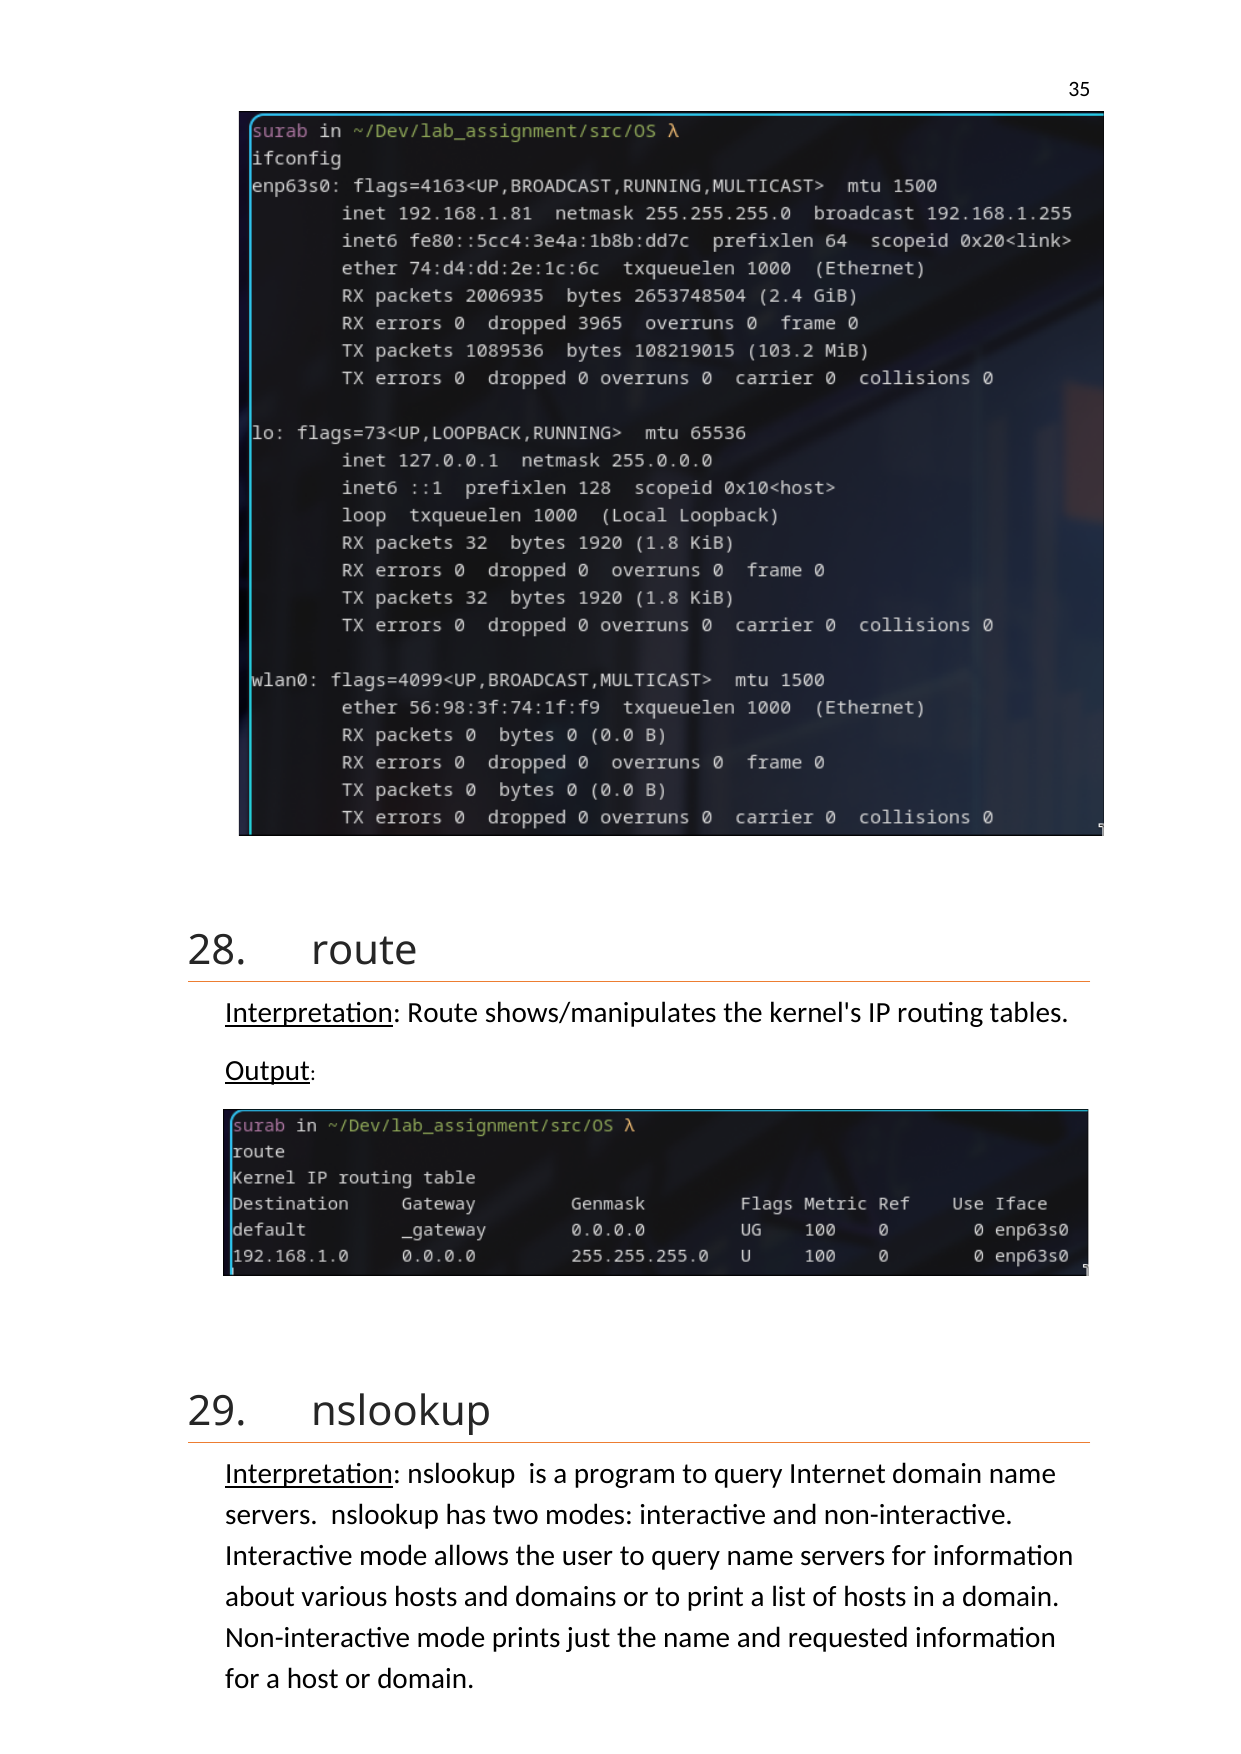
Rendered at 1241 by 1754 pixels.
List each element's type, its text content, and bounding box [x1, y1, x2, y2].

picture [238, 111, 1104, 836]
picture [223, 1109, 1089, 1276]
text Output: [225, 1052, 1090, 1087]
text Interpretation: nslookup is a program to query Internet domain name servers. nslookup has two modes: interactive and non-interactive. Interactive mode allows the user to query name servers for information about various hosts and domains or to print a list of hosts in a domain. Non-interactive mode prints just the name and requested information for a host or domain. [225, 1456, 1090, 1696]
subtitle route [187, 920, 1090, 982]
text Interpretation: Route shows/manipulates the kernel's IP routing tables. [225, 994, 1090, 1030]
subtitle nslookup [187, 1381, 1090, 1443]
